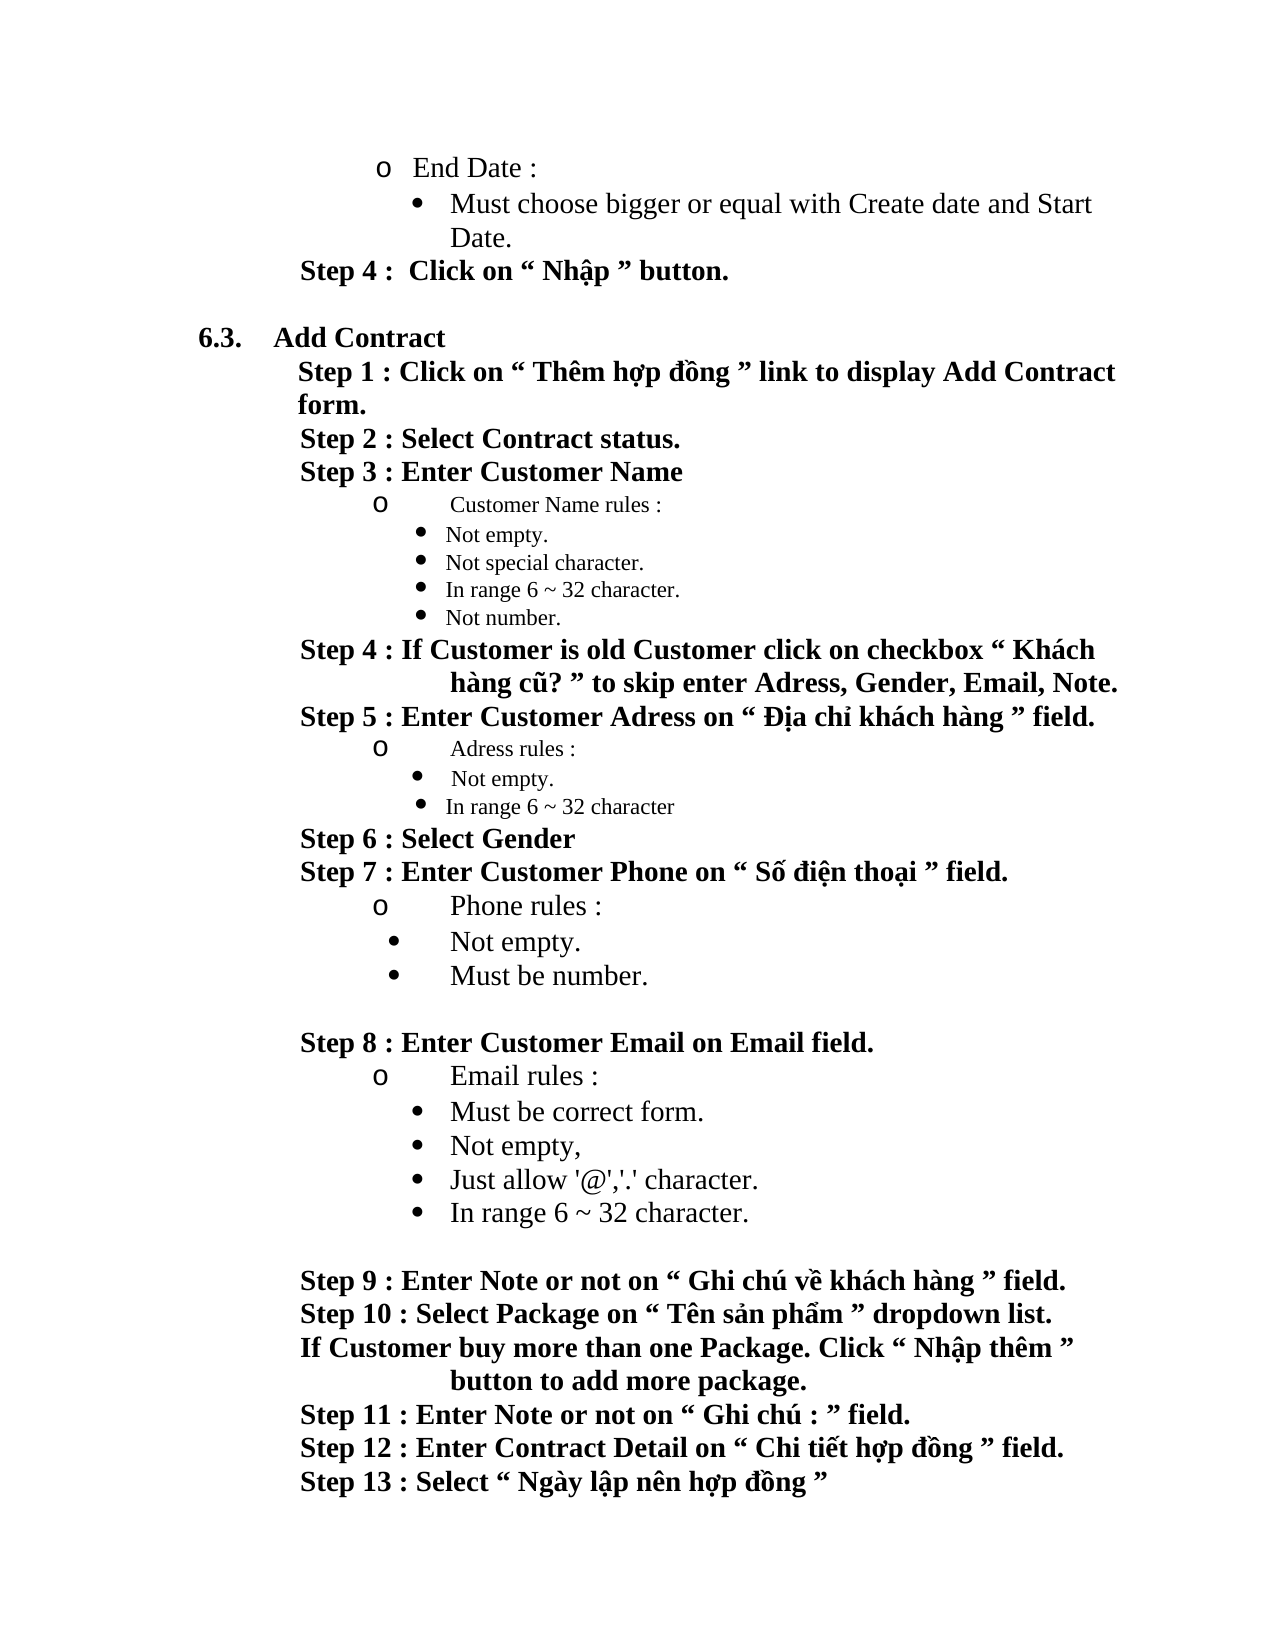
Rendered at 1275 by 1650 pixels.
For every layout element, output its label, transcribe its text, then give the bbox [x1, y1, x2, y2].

subtitle Step 11 : Enter Note or not on “ Ghi chú : ” field. [300, 1397, 1125, 1430]
subtitle Step 4 : Click on “ Nhập ” button. [300, 253, 1125, 287]
subtitle Step 8 : Enter Customer Email on Email field. [300, 1025, 1125, 1058]
list Not number. [416, 604, 1125, 632]
list Not empty. [416, 521, 1125, 549]
subtitle Step 12 : Enter Contract Detail on “ Chi tiết hợp đồng ” field. [300, 1430, 1125, 1464]
list Not empty. [412, 766, 1125, 793]
subtitle Must be number. [348, 958, 1125, 991]
subtitle Step 9 : Enter Note or not on “ Ghi chú về khách hàng ” field. [300, 1263, 1125, 1296]
subtitle Step 4 : If Customer is old Customer click on checkbox “ Khách hàng cũ? ” to skip enter Adress, Gender, Email, Note. [300, 632, 1125, 699]
list Customer Name rules : [372, 488, 1125, 521]
subtitle Must be correct form. [412, 1094, 1125, 1128]
subtitle Not empty. [348, 924, 1125, 958]
list Adress rules : [372, 732, 1125, 766]
subtitle Step 6 : Select Gender [300, 821, 1125, 854]
subtitle Add Contract [198, 320, 1125, 354]
subtitle Step 2 : Select Contract status. [300, 421, 1125, 454]
subtitle Not empty, [412, 1128, 1125, 1162]
subtitle Phone rules : [372, 888, 1125, 924]
subtitle If Customer buy more than one Package. Click “ Nhập thêm ” button to add more package. [300, 1330, 1125, 1397]
list Not special character. [416, 549, 1125, 576]
subtitle Step 3 : Enter Customer Name [300, 454, 1125, 488]
subtitle Must choose bigger or equal with Create date and Start Date. [412, 186, 1125, 253]
subtitle Step 10 : Select Package on “ Tên sản phẩm ” dropdown list. [300, 1296, 1125, 1330]
subtitle Just allow '@','.' character. [412, 1162, 1125, 1195]
subtitle Step 1 : Click on “ Thêm hợp đồng ” link to display Add Contract form. [298, 354, 1125, 421]
list In range 6 ~ 32 character [416, 793, 1125, 821]
subtitle Step 5 : Enter Customer Adress on “ Địa chỉ khách hàng ” field. [300, 699, 1125, 732]
subtitle Email rules : [372, 1058, 1125, 1094]
subtitle End Date : [375, 150, 1125, 186]
subtitle In range 6 ~ 32 character. [412, 1195, 1125, 1229]
subtitle Step 13 : Select “ Ngày lập nên hợp đồng ” [300, 1464, 1125, 1497]
subtitle Step 7 : Enter Customer Phone on “ Số điện thoại ” field. [300, 854, 1125, 888]
list In range 6 ~ 32 character. [416, 576, 1125, 604]
